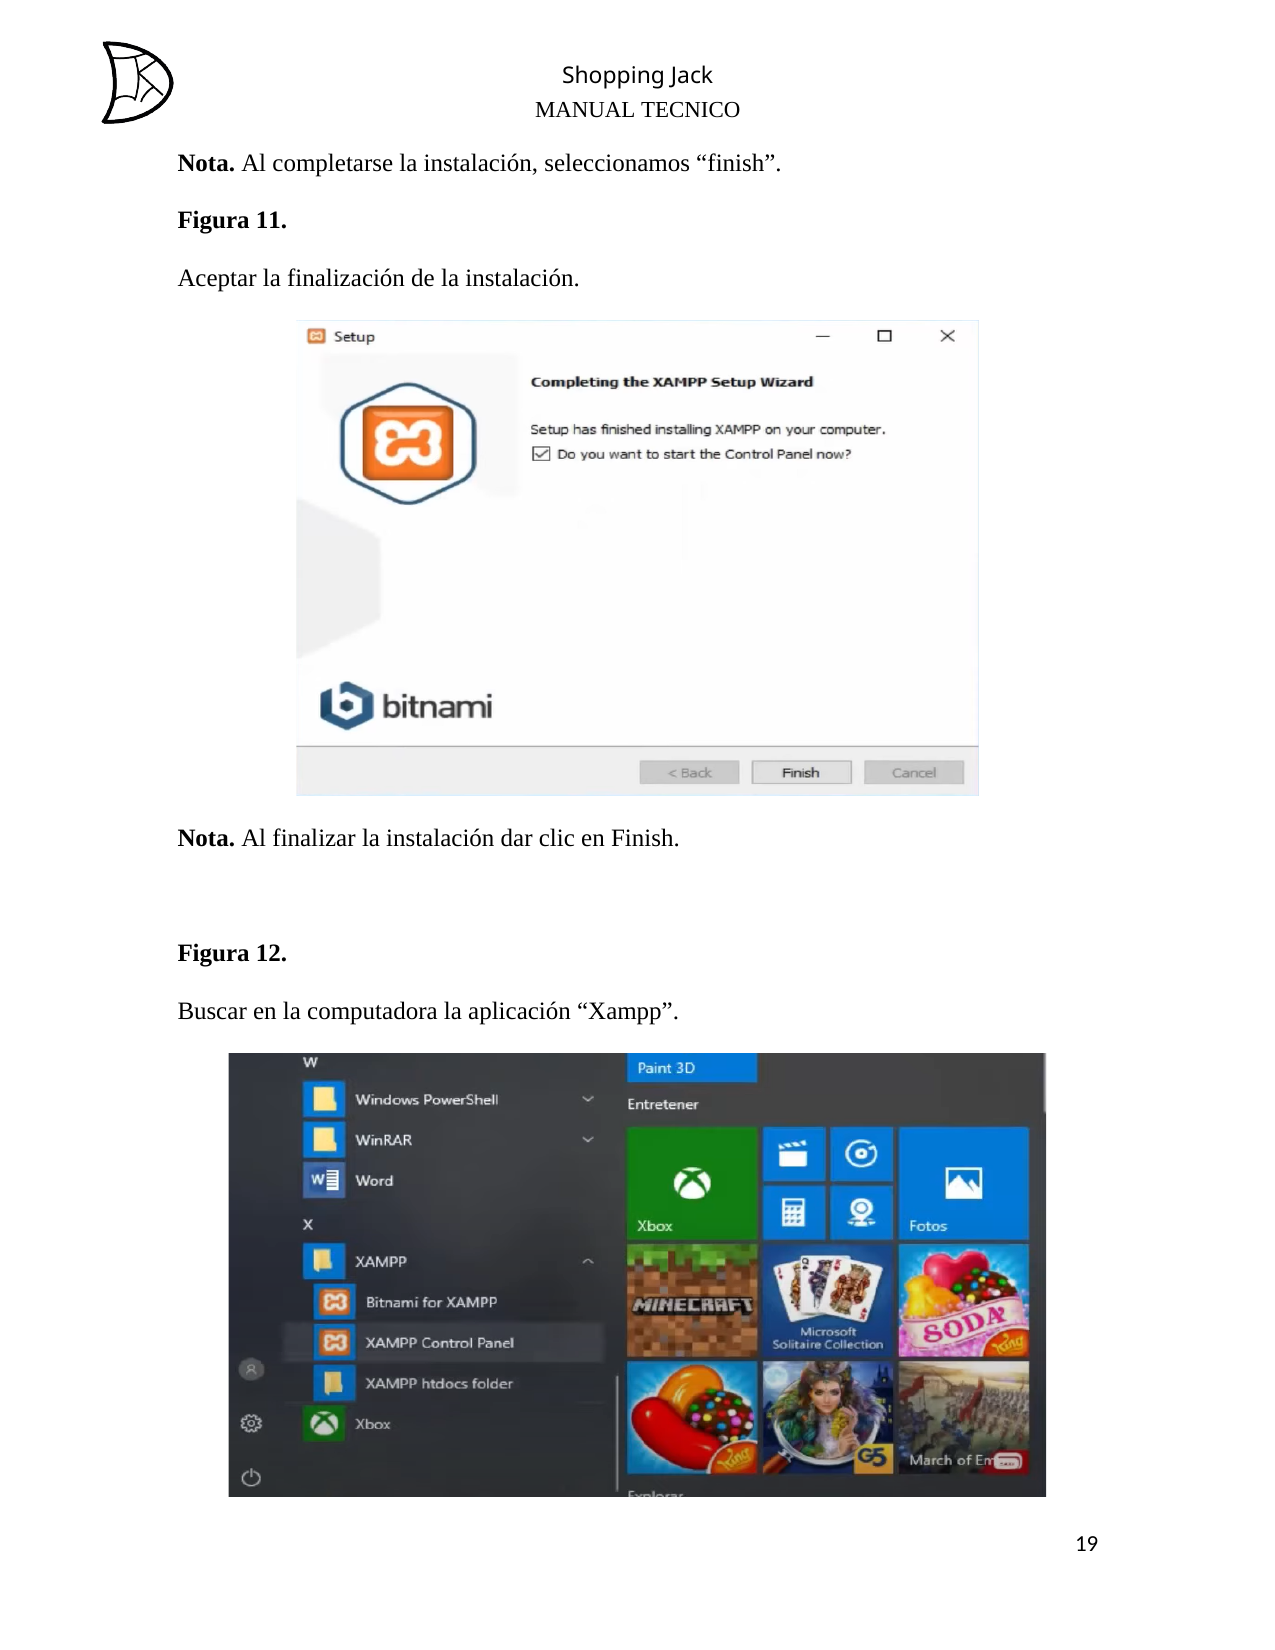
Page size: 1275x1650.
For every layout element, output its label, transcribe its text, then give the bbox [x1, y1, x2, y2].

text Nota. Al finalizar la instalación dar clic en Finish. [177, 823, 1098, 852]
text Nota. Al completarse la instalación, seleccionamos “finish”. [177, 148, 1098, 176]
picture [228, 1053, 1047, 1497]
picture [296, 320, 979, 796]
picture [94, 38, 177, 124]
text Buscar en la computadora la aplicación “Xampp”. [177, 996, 1098, 1024]
text Aceptar la finalización de la instalación. [177, 263, 1098, 291]
text Figura 12. [177, 938, 1098, 967]
text Figura 11. [177, 205, 1098, 234]
